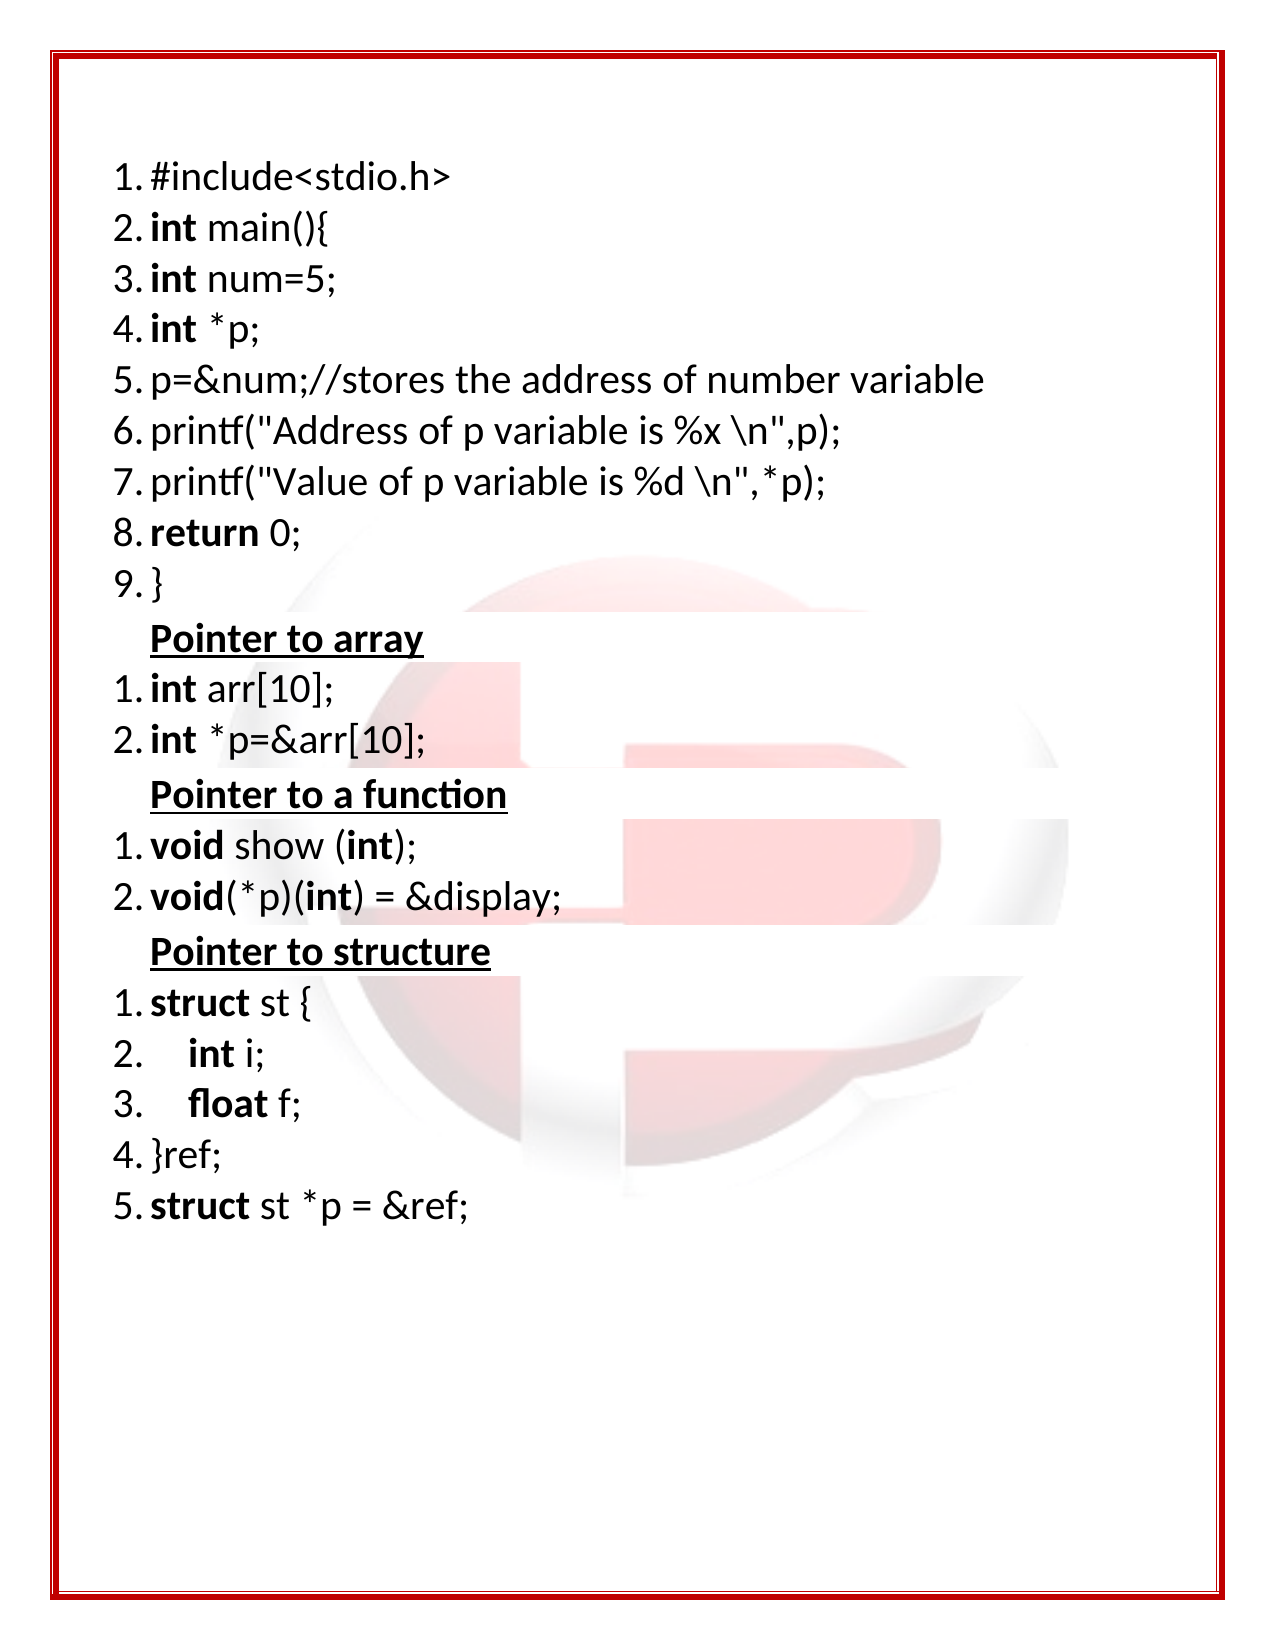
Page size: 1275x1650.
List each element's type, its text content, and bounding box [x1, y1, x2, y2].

list int main(){ [112, 201, 1125, 252]
list }ref; [112, 1128, 1125, 1179]
list p=&num;//stores the address of number variable [112, 353, 1125, 404]
list struct st { [112, 976, 1125, 1027]
list void show (int); [112, 819, 1125, 870]
list void(*p)(int) = &display; [112, 870, 1125, 921]
list #include<stdio.h> [112, 150, 1125, 201]
list printf("Address of p variable is %x \n",p); [112, 404, 1125, 455]
subtitle Pointer to structure [150, 925, 1125, 976]
list } [112, 557, 1125, 607]
list return 0; [112, 506, 1125, 557]
list printf("Value of p variable is %d \n",*p); [112, 455, 1125, 506]
subtitle Pointer to array [150, 612, 1125, 662]
list int *p; [112, 302, 1125, 353]
list int num=5; [112, 252, 1125, 302]
list int arr[10]; [112, 662, 1125, 713]
list int *p=&arr[10]; [112, 713, 1125, 764]
subtitle Pointer to a function [150, 768, 1125, 819]
list int i; [112, 1027, 1125, 1077]
list struct st *p = &ref; [112, 1179, 1125, 1230]
list float f; [112, 1077, 1125, 1128]
